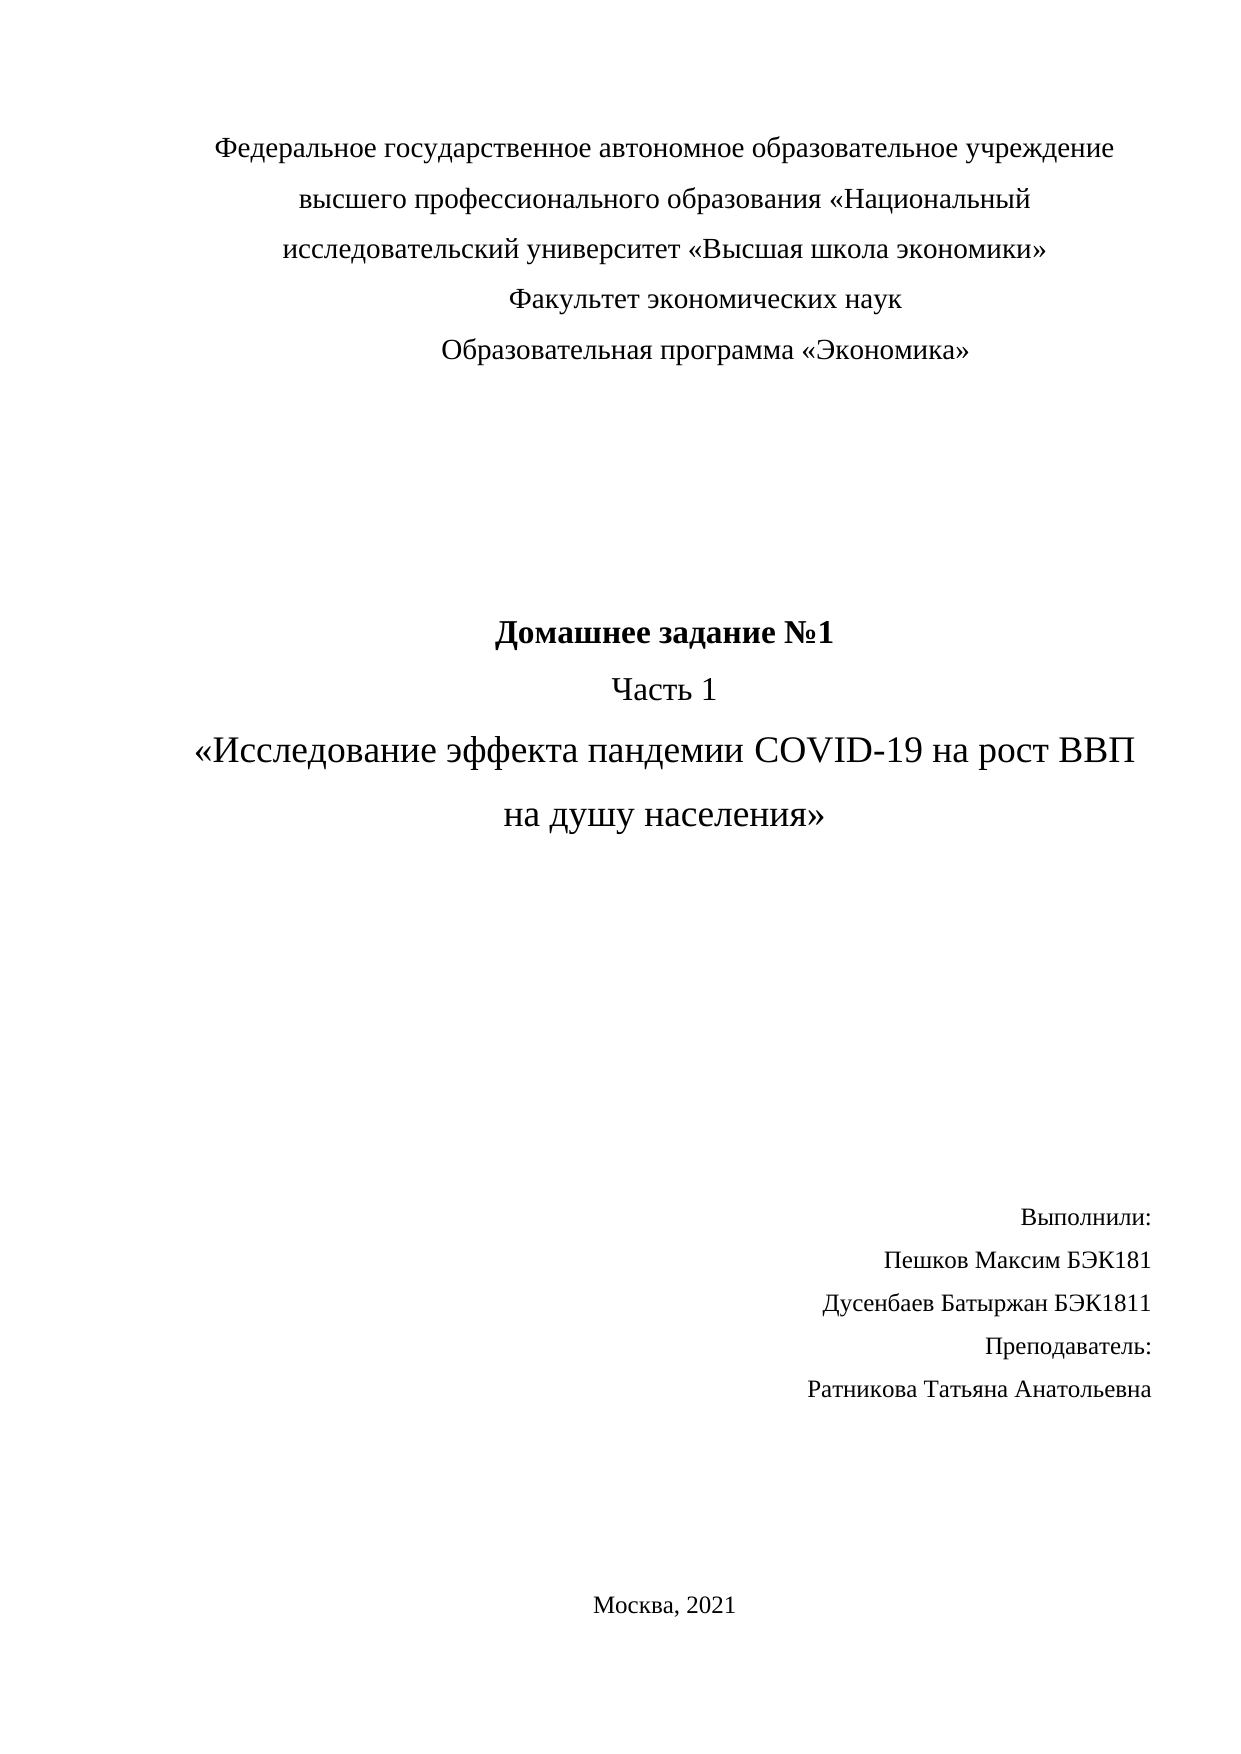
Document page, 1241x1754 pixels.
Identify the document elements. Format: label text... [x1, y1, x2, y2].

text Домашнее задание №1 [177, 612, 1152, 651]
text Дусенбаев Батыржан БЭК1811 [177, 1288, 1152, 1317]
text Образовательная программа «Экономика» [184, 332, 1152, 365]
text Пешков Максим БЭК181 [177, 1245, 1152, 1273]
text Часть 1 [177, 670, 1152, 708]
text Факультет экономических наук [184, 282, 1152, 315]
text Преподаватель: [177, 1331, 1152, 1360]
list Федеральное государственное автономное образовательное учреждение высшего профессионального образования «Национальный исследовательский университет «Высшая школа экономики» [177, 131, 1152, 265]
text Выполнили: [988, 1202, 1152, 1230]
text Москва, 2021 [177, 1590, 1152, 1618]
text Ратникова Татьяна Анатольевна [177, 1374, 1152, 1403]
text «Исследование эффекта пандемии COVID-19 на рост ВВП на душу населения» [177, 727, 1152, 835]
